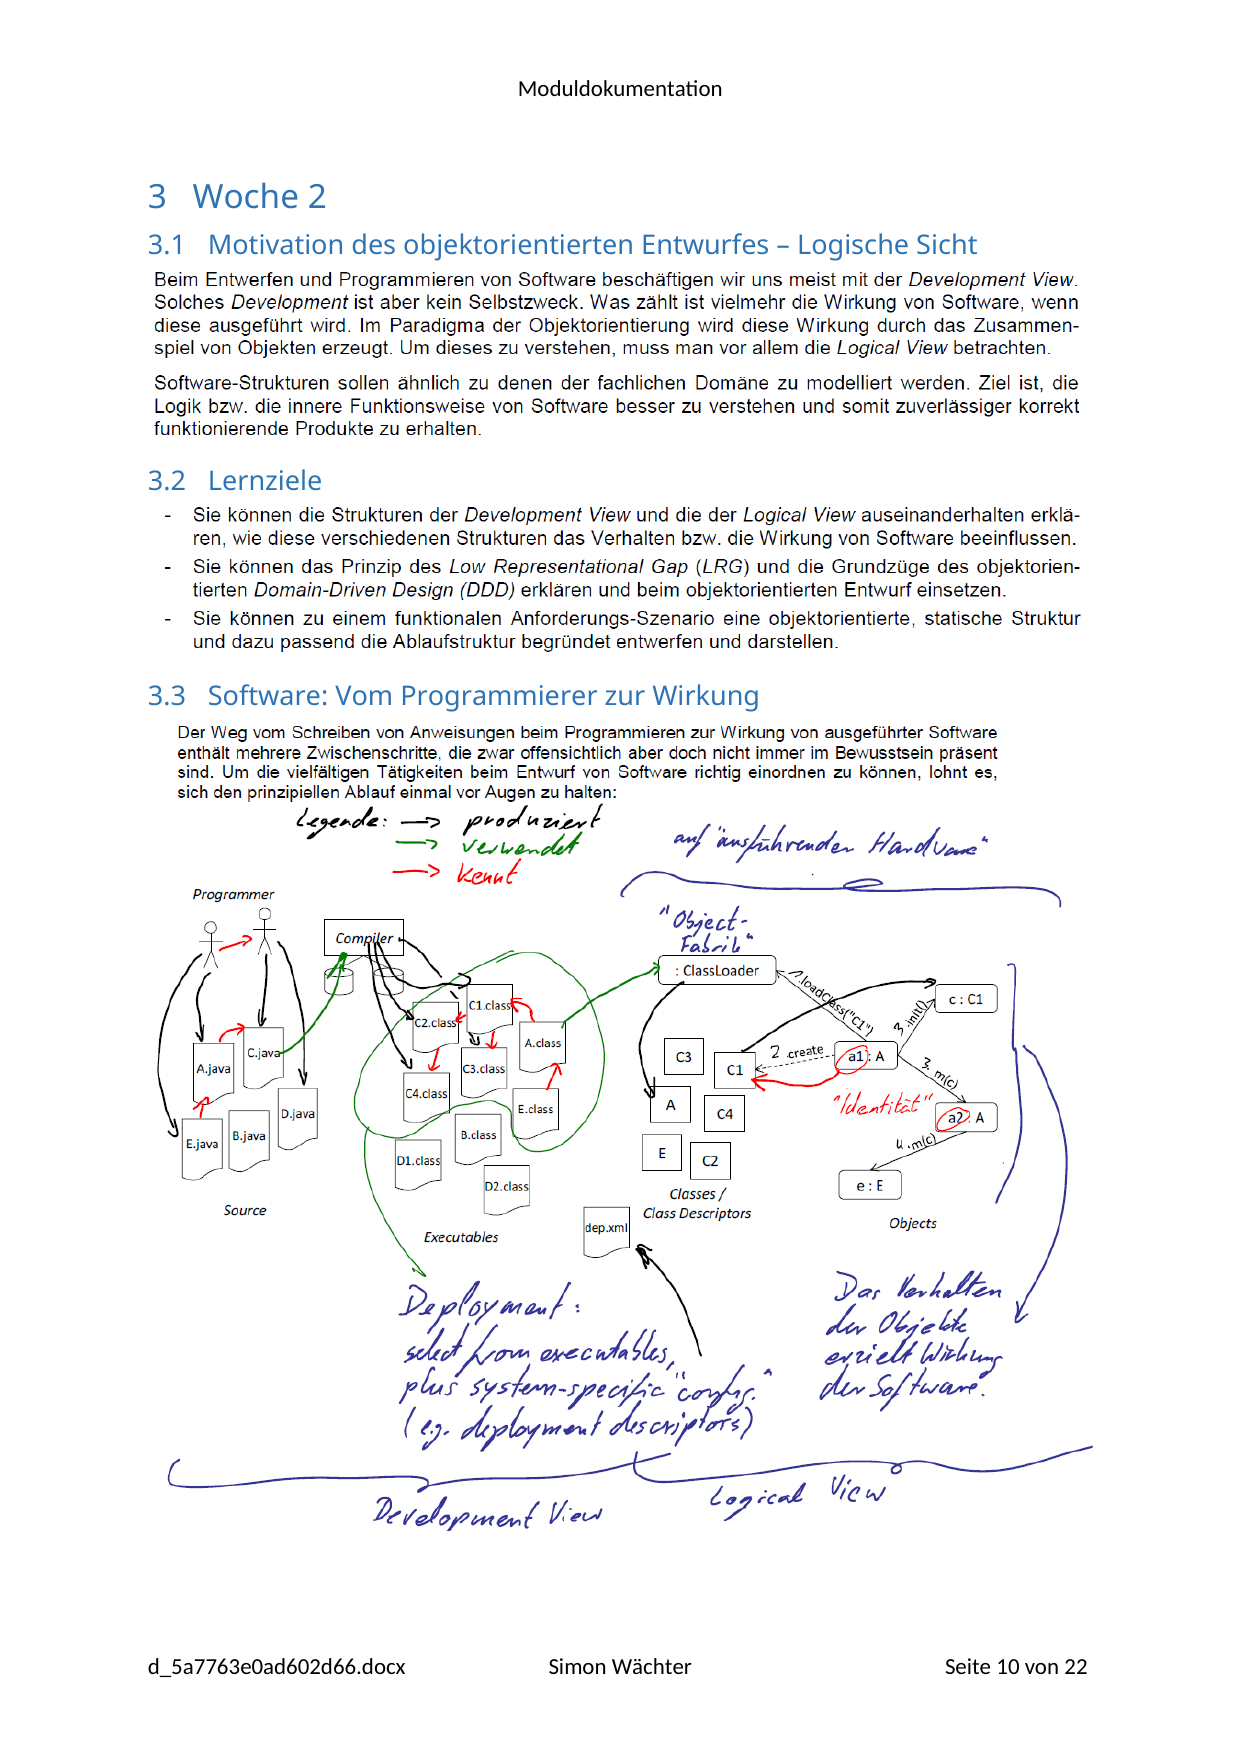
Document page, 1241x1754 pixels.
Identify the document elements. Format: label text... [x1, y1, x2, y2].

picture [147, 715, 1093, 1531]
subtitle Lernziele [148, 462, 1093, 498]
subtitle Software: Vom Programmierer zur Wirkung [148, 676, 1093, 713]
picture [147, 501, 1093, 657]
subtitle Woche 2 [148, 173, 1093, 218]
subtitle Motivation des objektorientierten Entwurfes – Logische Sicht [148, 226, 1093, 263]
picture [147, 265, 1093, 443]
